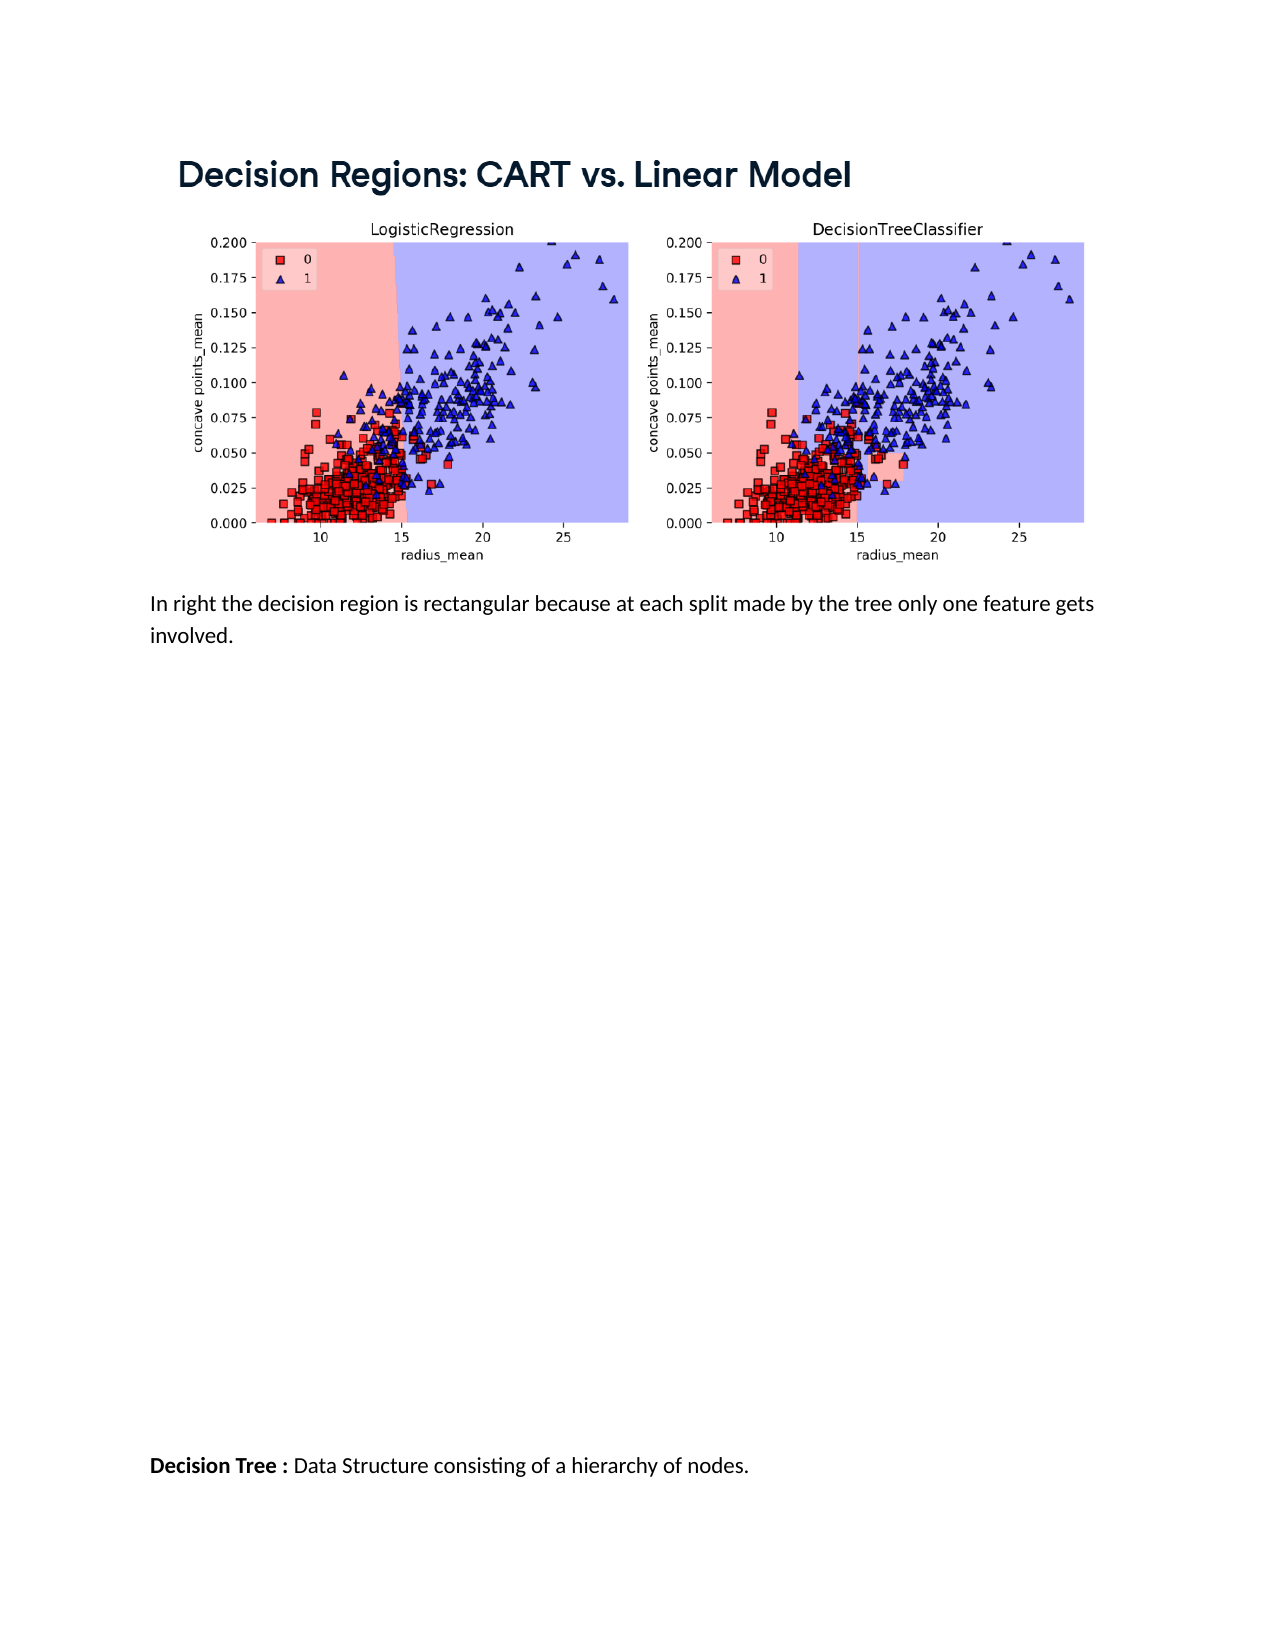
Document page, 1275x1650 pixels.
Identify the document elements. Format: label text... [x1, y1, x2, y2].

picture [150, 150, 1125, 568]
text Decision Tree : Data Structure consisting of a hierarchy of nodes. [150, 1452, 1125, 1479]
text In right the decision region is rectangular because at each split made by the tree only one feature gets involved. [150, 589, 1125, 649]
